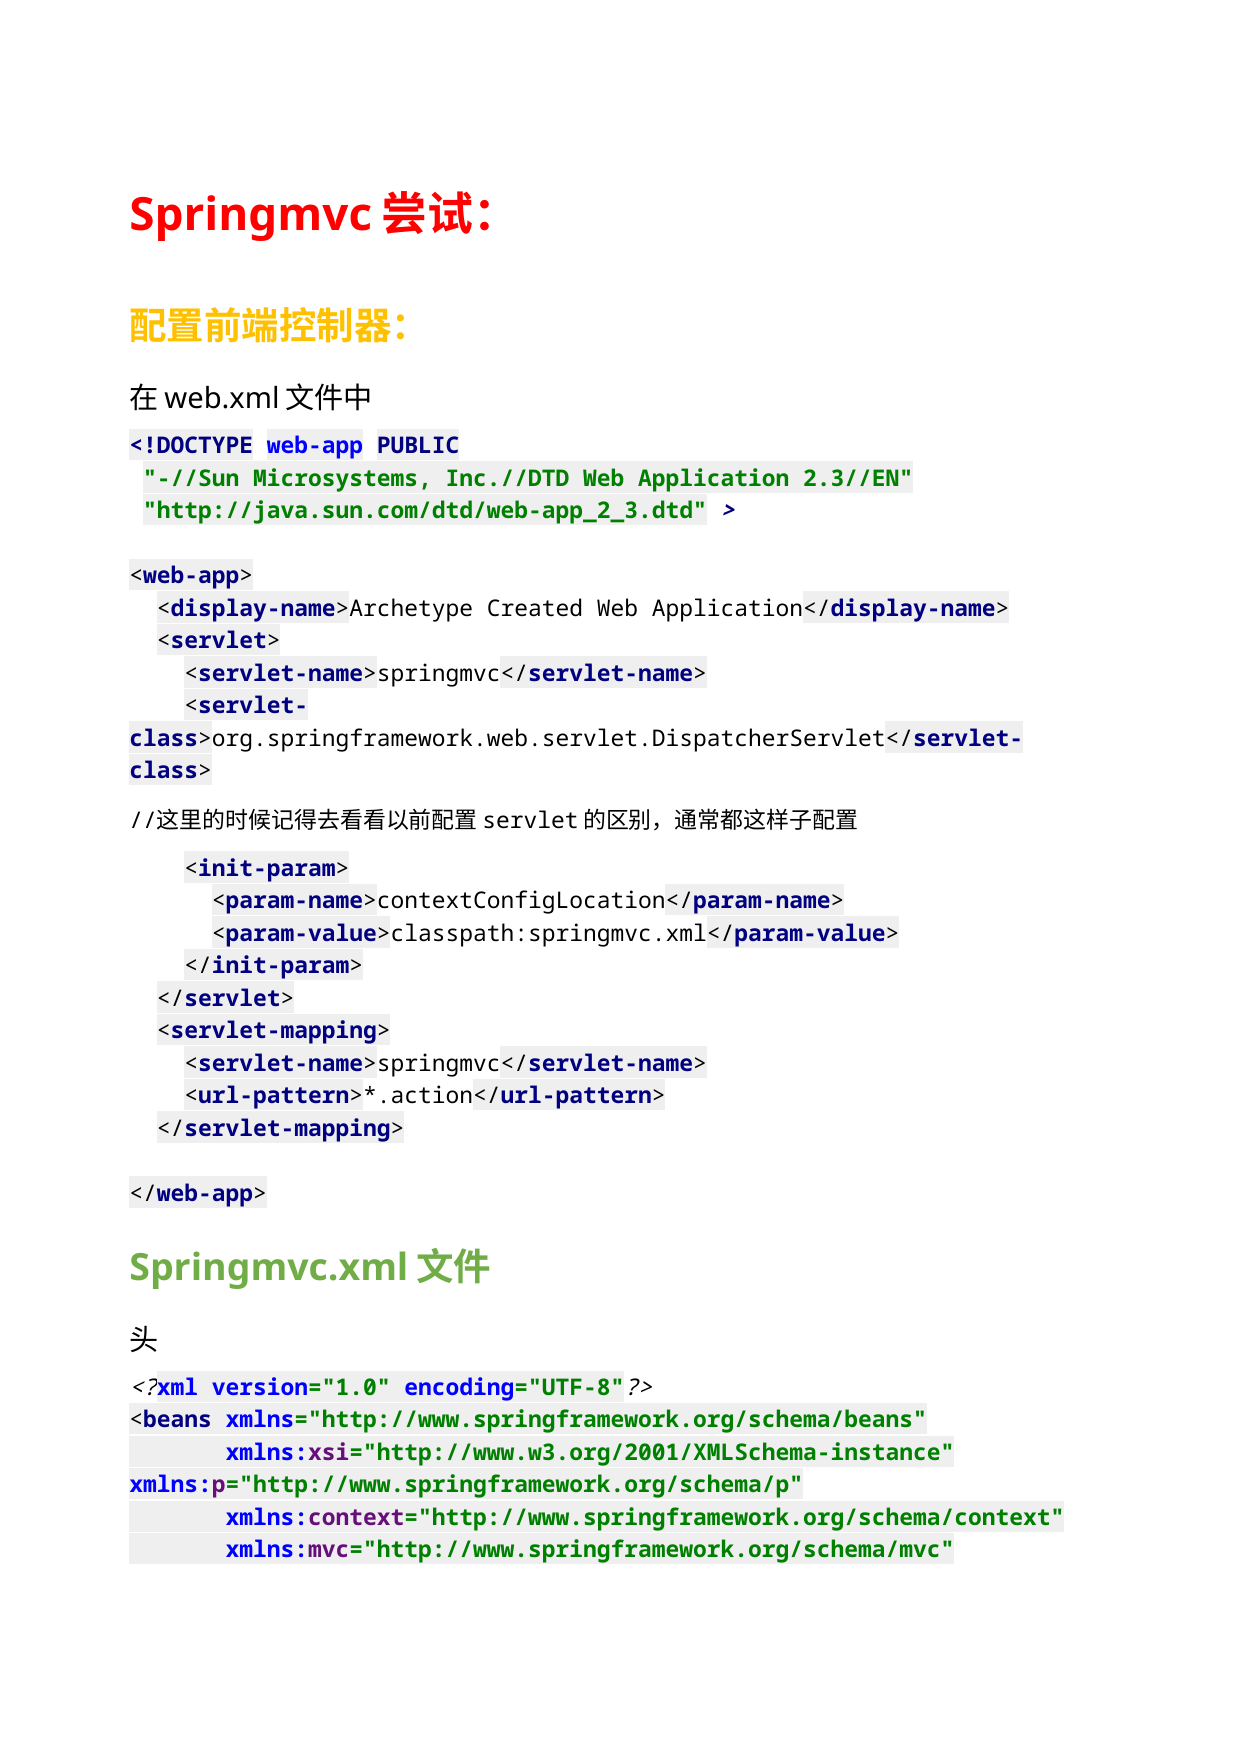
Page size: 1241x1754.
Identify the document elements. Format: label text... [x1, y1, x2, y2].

subtitle Springmvc.xml文件 [129, 1232, 1092, 1297]
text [129, 1370, 1092, 1565]
text <!DOCTYPE web-app PUBLIC "-//Sun Microsystems, Inc.//DTD Web Application 2.3//EN" "http://java.sun.com/dtd/web-app_2_3.dtd" > <web-app> <display-name>Archetype Created Web Application</display-name> <servlet> <servlet-name>springmvc</servlet-name> <servlet-class>org.springframework.web.servlet.DispatcherServlet</servlet-class> //这里的时候记得去看看以前配置servlet的区别，通常都这样子配置 <init-param> <param-name>contextConfigLocation</param-name> <param-value>classpath:springmvc.xml</param-value> </init-param> </servlet> <servlet-mapping> <servlet-name>springmvc</servlet-name> <url-pattern>*.action</url-pattern> </servlet-mapping> </web-app> [129, 428, 1092, 1208]
subtitle Springmvc尝试： [129, 162, 1092, 259]
subtitle 配置前端控制器： [129, 290, 1092, 355]
text 头 [129, 1305, 1092, 1370]
text 在web.xml文件中 [129, 363, 1092, 428]
